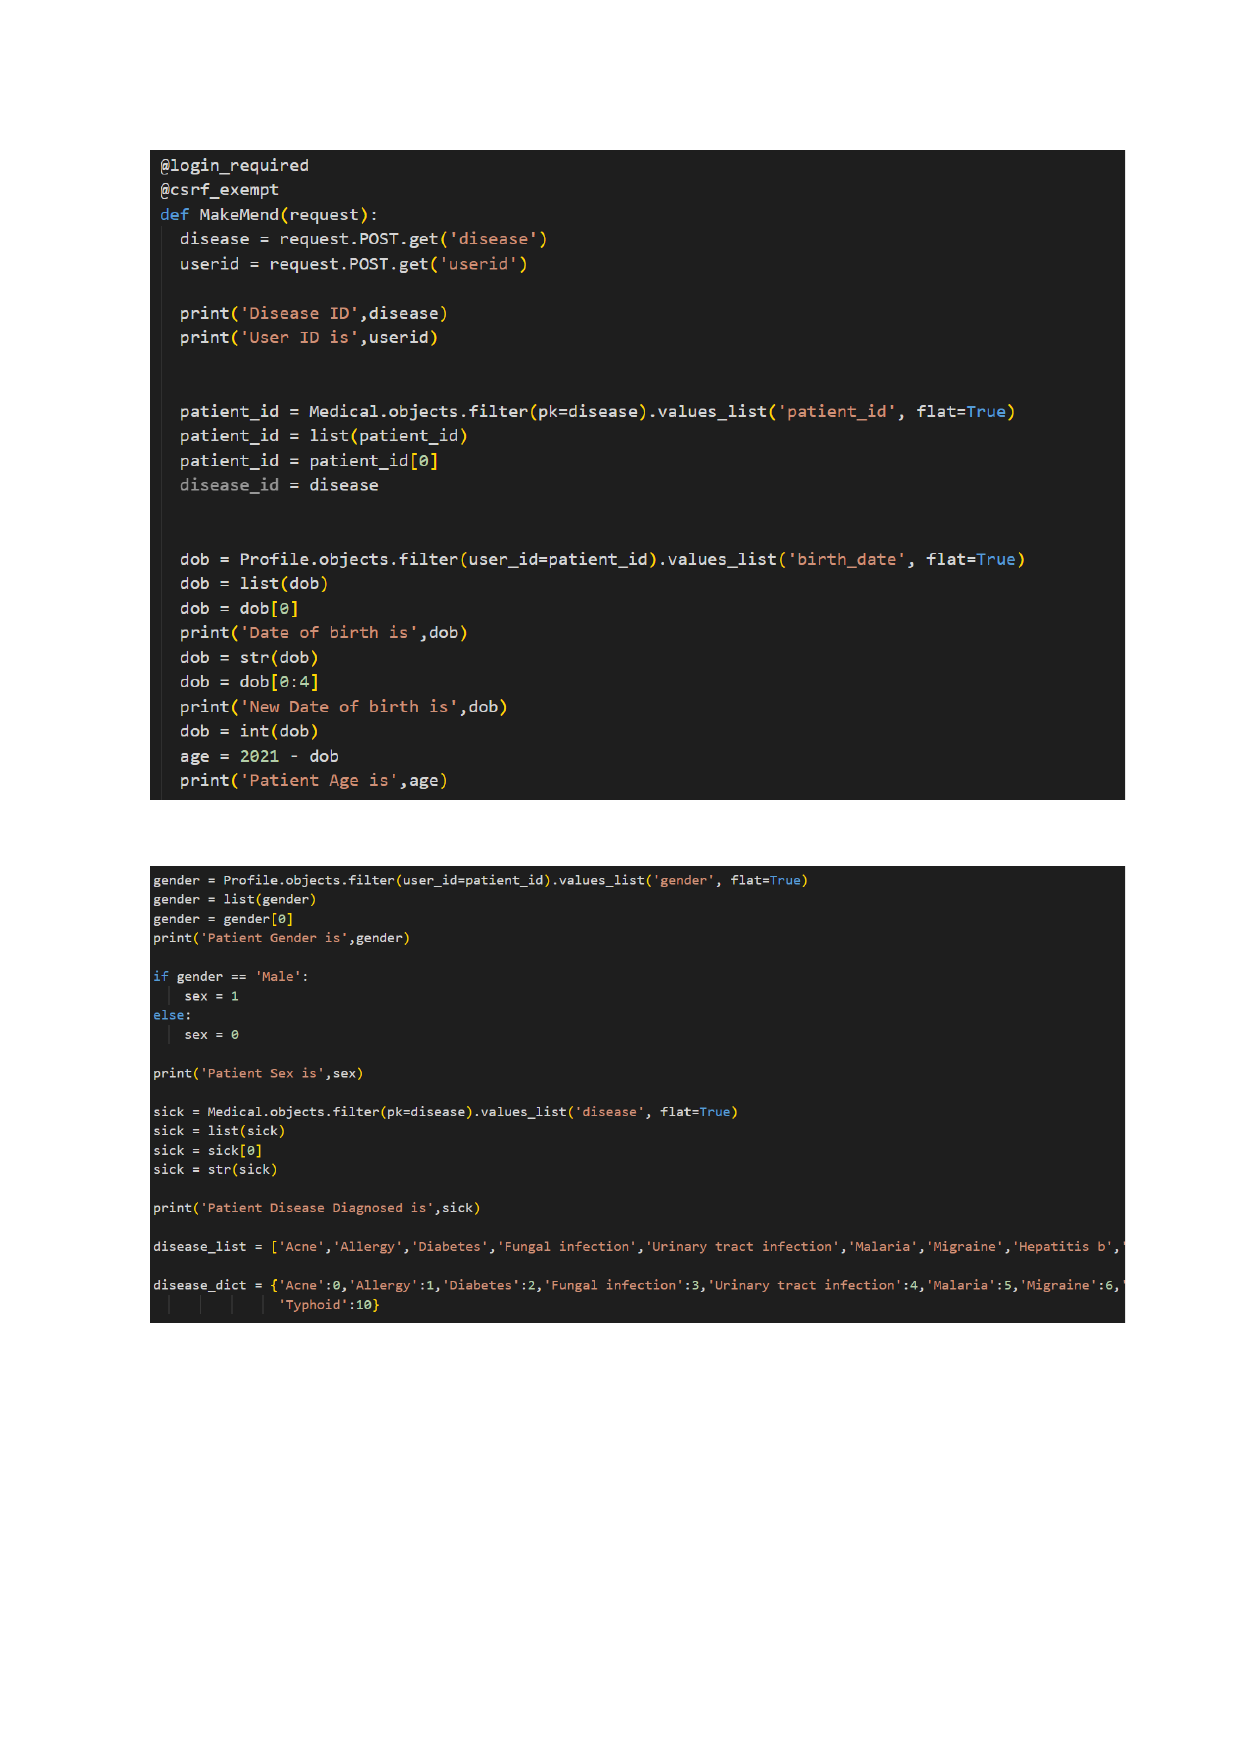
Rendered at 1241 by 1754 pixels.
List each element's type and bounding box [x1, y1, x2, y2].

picture [150, 866, 1125, 1323]
picture [150, 150, 1125, 800]
